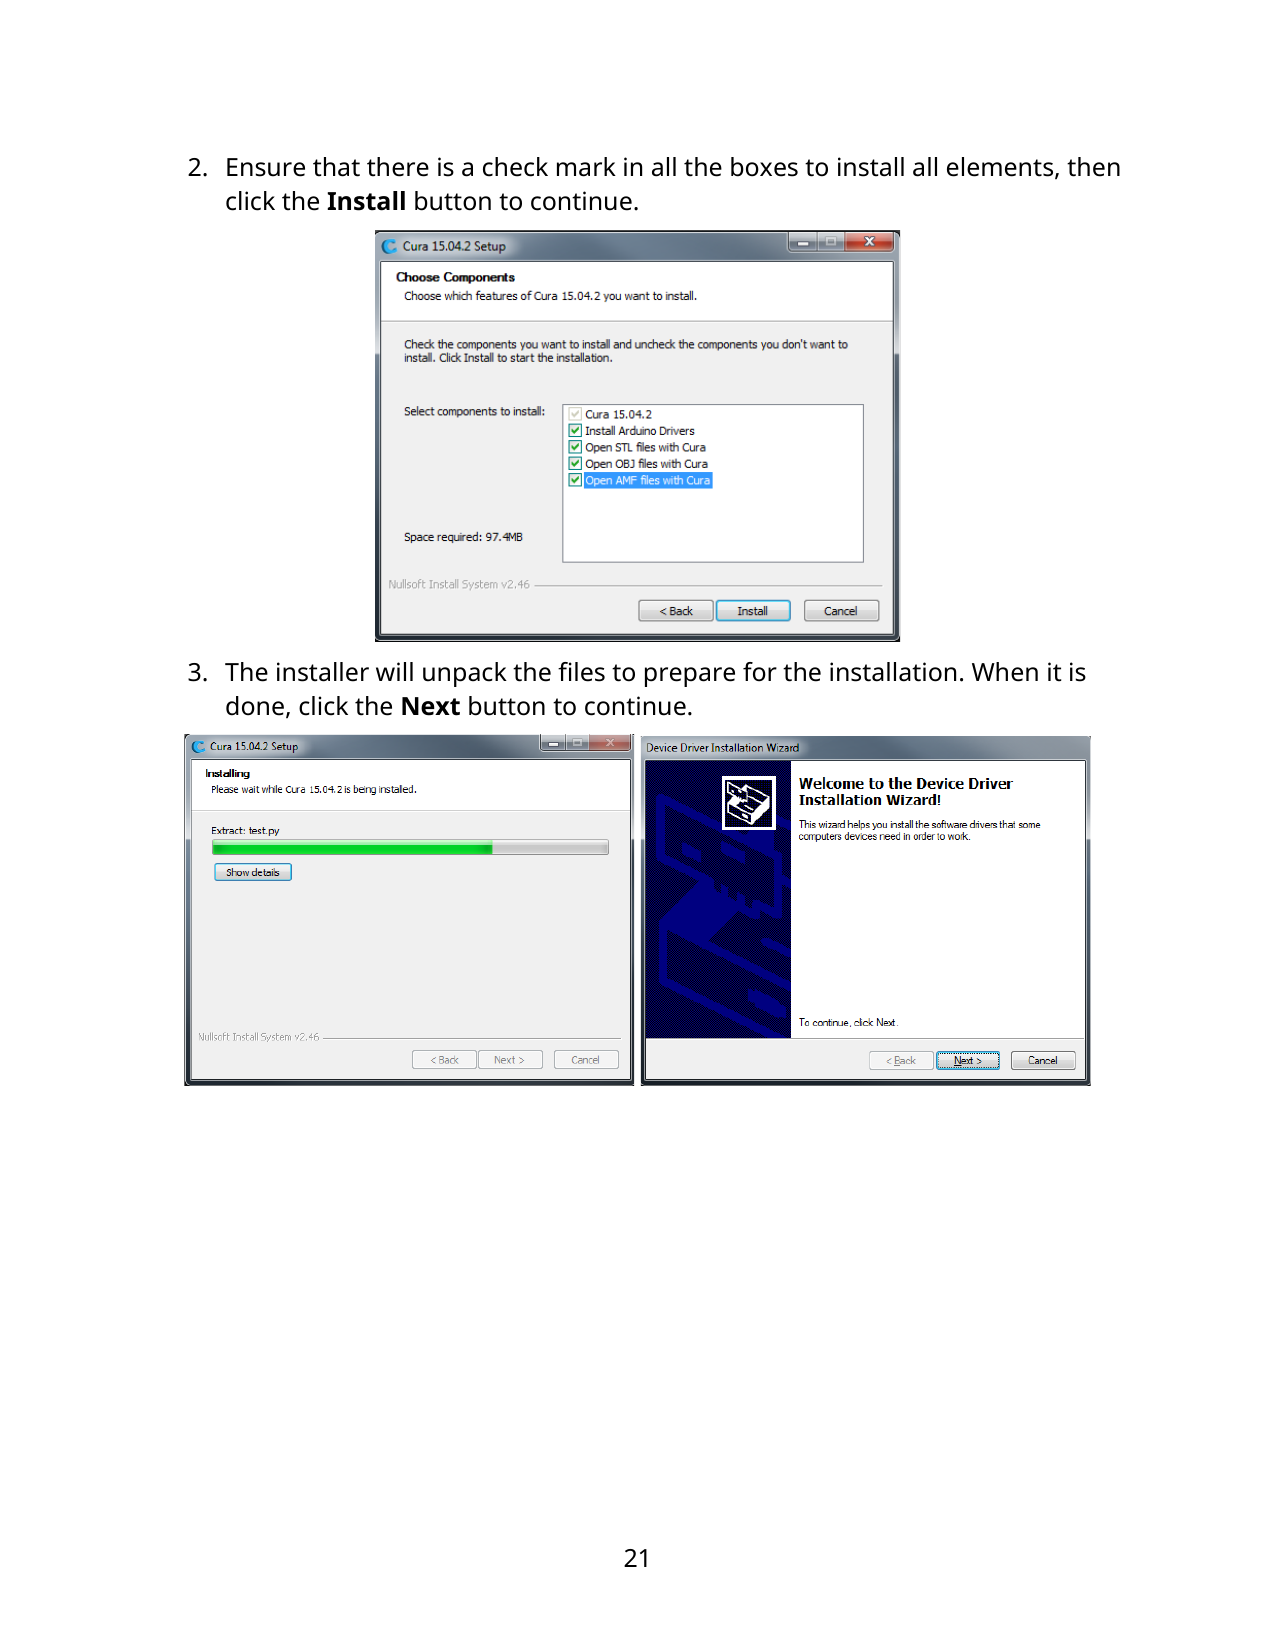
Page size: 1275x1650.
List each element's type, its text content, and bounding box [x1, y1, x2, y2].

picture [184, 734, 635, 1086]
list Ensure that there is a check mark in all the boxes to install all elements, then click the Install button to continue. [187, 150, 1125, 218]
picture [640, 736, 1091, 1086]
list The installer will unpack the files to prepare for the installation. When it is done, click the Next button to continue. [187, 654, 1125, 722]
picture [375, 230, 901, 642]
